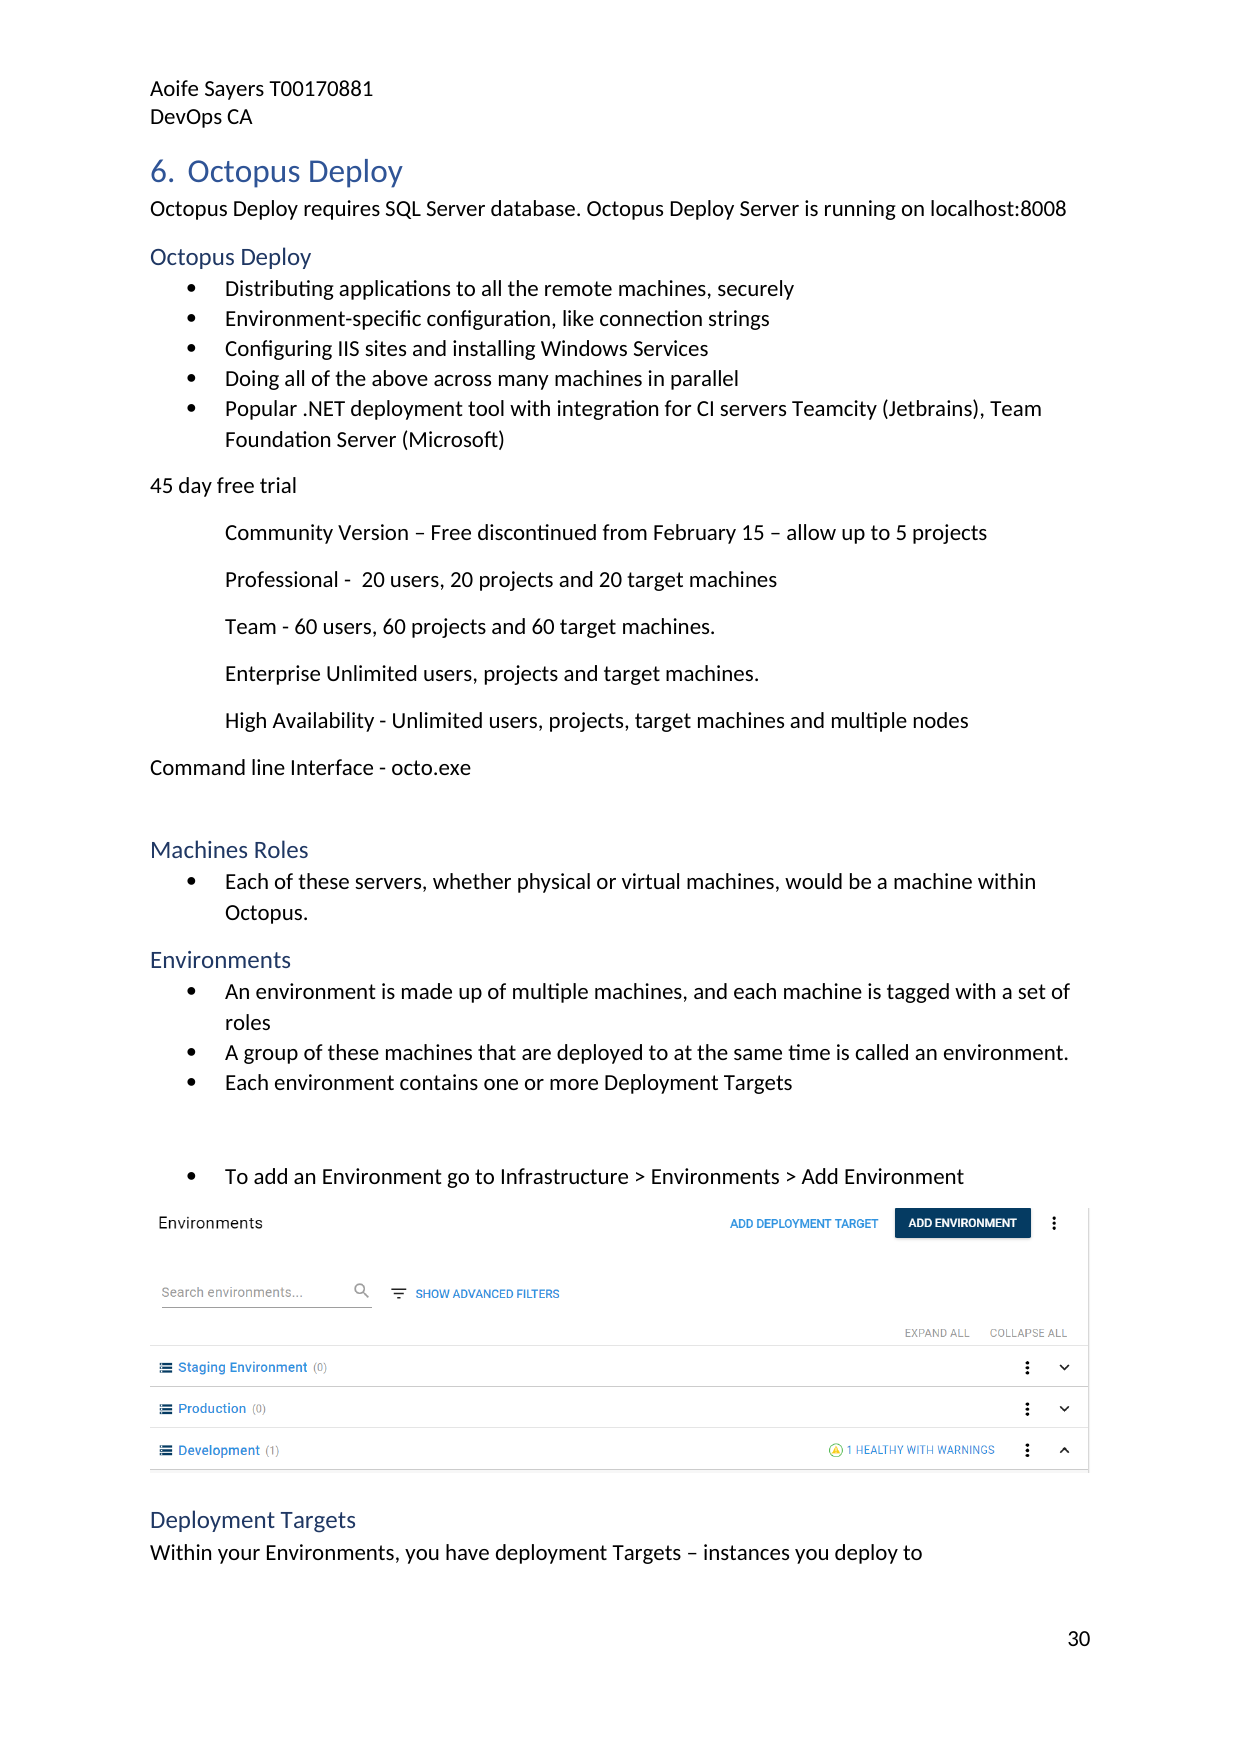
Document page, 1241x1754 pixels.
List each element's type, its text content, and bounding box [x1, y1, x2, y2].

text Enterprise Unlimited users, projects and target machines. [150, 659, 1090, 687]
subtitle Deployment Targets [150, 1505, 1090, 1535]
list Each environment contains one or more Deployment Targets [187, 1068, 1090, 1096]
list To add an Environment go to Infrastructure > Environments > Add Environment [187, 1162, 1090, 1190]
list An environment is made up of multiple machines, and each machine is tagged with a set of roles [187, 977, 1090, 1036]
text Professional - 20 users, 20 projects and 20 target machines [150, 565, 1090, 593]
list Configuring IIS sites and installing Windows Services [187, 334, 1090, 362]
picture [150, 1208, 1091, 1473]
list Popular .NET deployment tool with integration for CI servers Teamcity (Jetbrains), Team Foundation Server (Microsoft) [187, 394, 1090, 453]
text 45 day free trial [150, 472, 1090, 500]
text Command line Interface - octo.exe [150, 753, 1090, 781]
subtitle Octopus Deploy [150, 241, 1090, 271]
text Within your Environments, you have deployment Targets – instances you deploy to [150, 1538, 1090, 1566]
text High Availability - Unlimited users, projects, target machines and multiple nodes [150, 706, 1090, 734]
list Doing all of the above across many machines in parallel [187, 364, 1090, 392]
list Environment-specific configuration, like connection strings [187, 304, 1090, 332]
list Distributing applications to all the remote machines, securely [187, 274, 1090, 302]
subtitle Machines Roles [150, 834, 1090, 865]
text Octopus Deploy requires SQL Server database. Octopus Deploy Server is running on localhost:8008 [150, 194, 1090, 222]
text Team - 60 users, 60 projects and 60 target machines. [150, 612, 1090, 640]
subtitle Octopus Deploy [150, 150, 1090, 191]
subtitle Environments [150, 944, 1090, 975]
list Each of these servers, whether physical or virtual machines, would be a machine within Octopus. [187, 867, 1090, 926]
text Community Version – Free discontinued from February 15 – allow up to 5 projects [150, 518, 1090, 547]
list A group of these machines that are deployed to at the same time is called an environment. [187, 1038, 1090, 1066]
